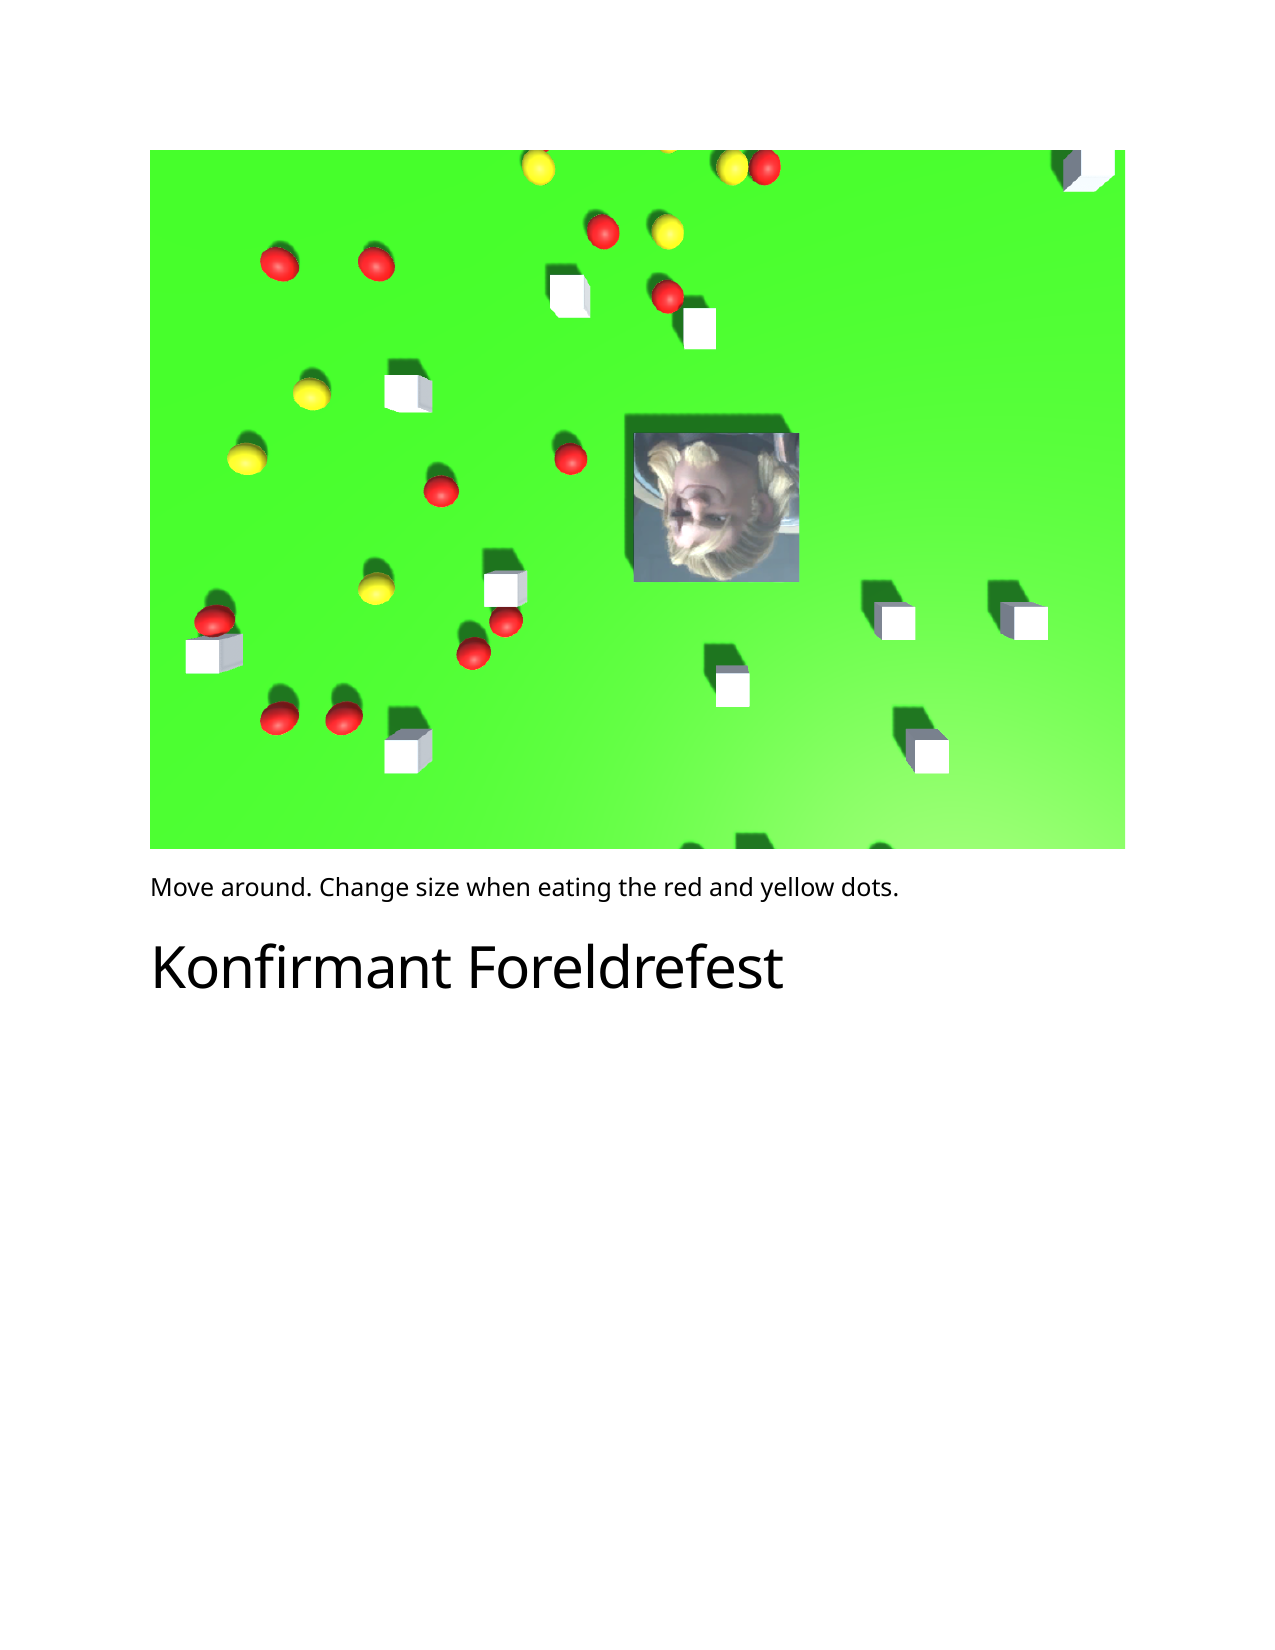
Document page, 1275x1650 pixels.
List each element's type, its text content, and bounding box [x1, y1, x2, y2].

text Move around. Change size when eating the red and yellow dots. [150, 870, 1125, 904]
picture [150, 150, 1125, 849]
title Konfirmant Foreldrefest [150, 926, 1125, 1005]
